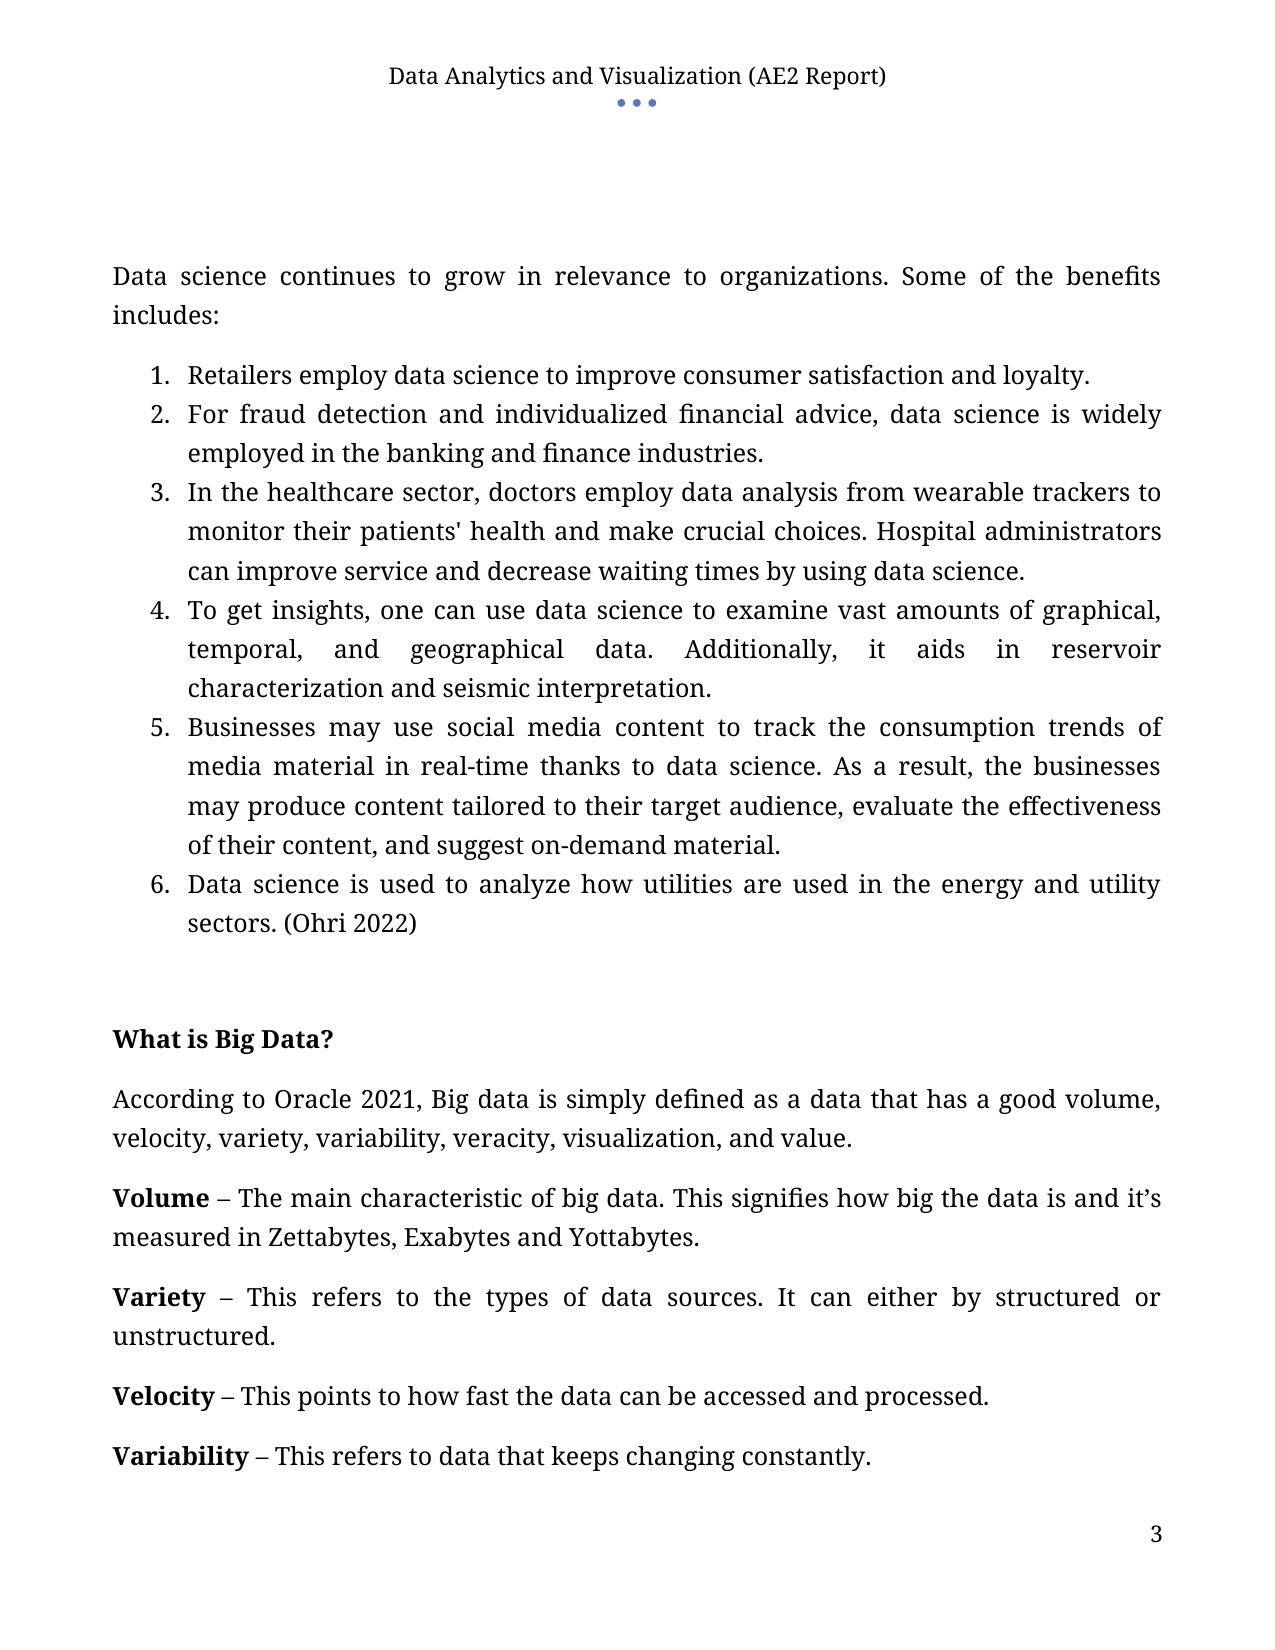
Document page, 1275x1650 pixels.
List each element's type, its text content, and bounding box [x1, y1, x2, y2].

text According to Oracle 2021, Big data is simply defined as a data that has a good volume, velocity, variety, variability, veracity, visualization, and value. [112, 1082, 1162, 1155]
text Variety – This refers to the types of data sources. It can either by structured or unstructured. [112, 1280, 1162, 1353]
list To get insights, one can use data science to examine vast amounts of graphical, temporal, and geographical data. Additionally, it aids in reservoir characterization and seismic interpretation. [150, 592, 1162, 705]
text Variability – This refers to data that keeps changing constantly. [112, 1439, 1162, 1473]
list For fraud detection and individualized financial advice, data science is widely employed in the banking and finance industries. [150, 397, 1162, 470]
list Data science is used to analyze how utilities are used in the energy and utility sectors. (Ohri 2022) [150, 867, 1162, 940]
text Data science continues to grow in relevance to organizations. Some of the benefits includes: [112, 258, 1162, 331]
text What is Big Data? [112, 1022, 1162, 1056]
list In the healthcare sector, doctors employ data analysis from wearable trackers to monitor their patients' health and make crucial choices. Hospital administrators can improve service and decrease waiting times by using data science. [150, 475, 1162, 587]
text Volume – The main characteristic of big data. This signifies how big the data is and it’s measured in Zettabytes, Exabytes and Yottabytes. [112, 1181, 1162, 1254]
text Velocity – This points to how fast the data can be accessed and processed. [112, 1379, 1162, 1413]
list Retailers employ data science to improve consumer satisfaction and loyalty. [150, 357, 1162, 391]
list Businesses may use social media content to track the consumption trends of media material in real-time thanks to data science. As a result, the businesses may produce content tailored to their target audience, evaluate the effectiveness of their content, and suggest on-demand material. [150, 710, 1162, 861]
